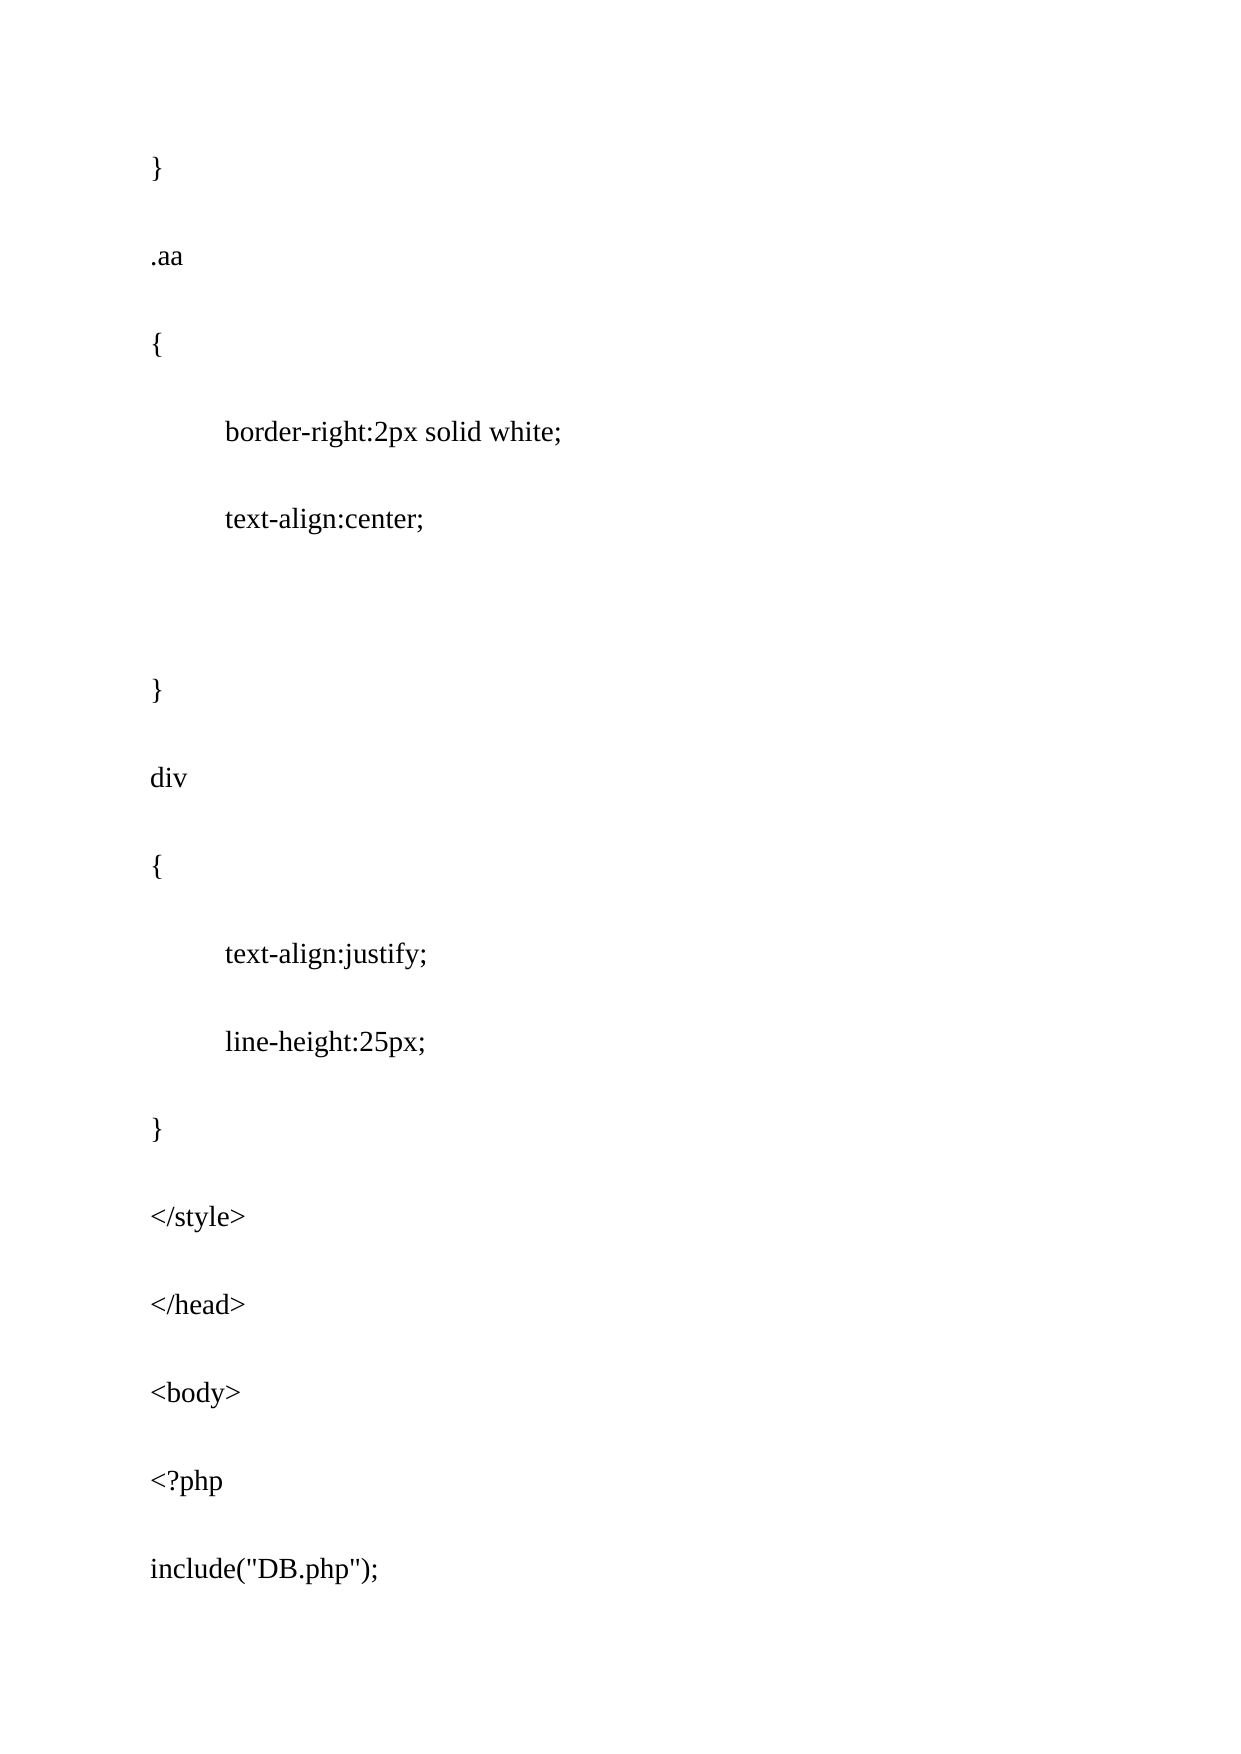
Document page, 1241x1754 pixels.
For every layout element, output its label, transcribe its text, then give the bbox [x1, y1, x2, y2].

text include("DB.php"); [150, 1551, 1090, 1585]
text } [150, 150, 1090, 183]
text } [150, 672, 1090, 706]
text </head> [150, 1287, 1090, 1321]
text text-align:justify; [150, 936, 1090, 969]
text line-height:25px; [150, 1024, 1090, 1057]
text <body> [150, 1375, 1090, 1409]
text } [150, 1112, 1090, 1145]
text text-align:center; [150, 502, 1090, 535]
text <?php [150, 1463, 1090, 1497]
text </style> [150, 1199, 1090, 1233]
text div [150, 760, 1090, 793]
text { [150, 326, 1090, 359]
text { [150, 848, 1090, 881]
text .aa [150, 238, 1090, 271]
text border-right:2px solid white; [150, 414, 1090, 447]
